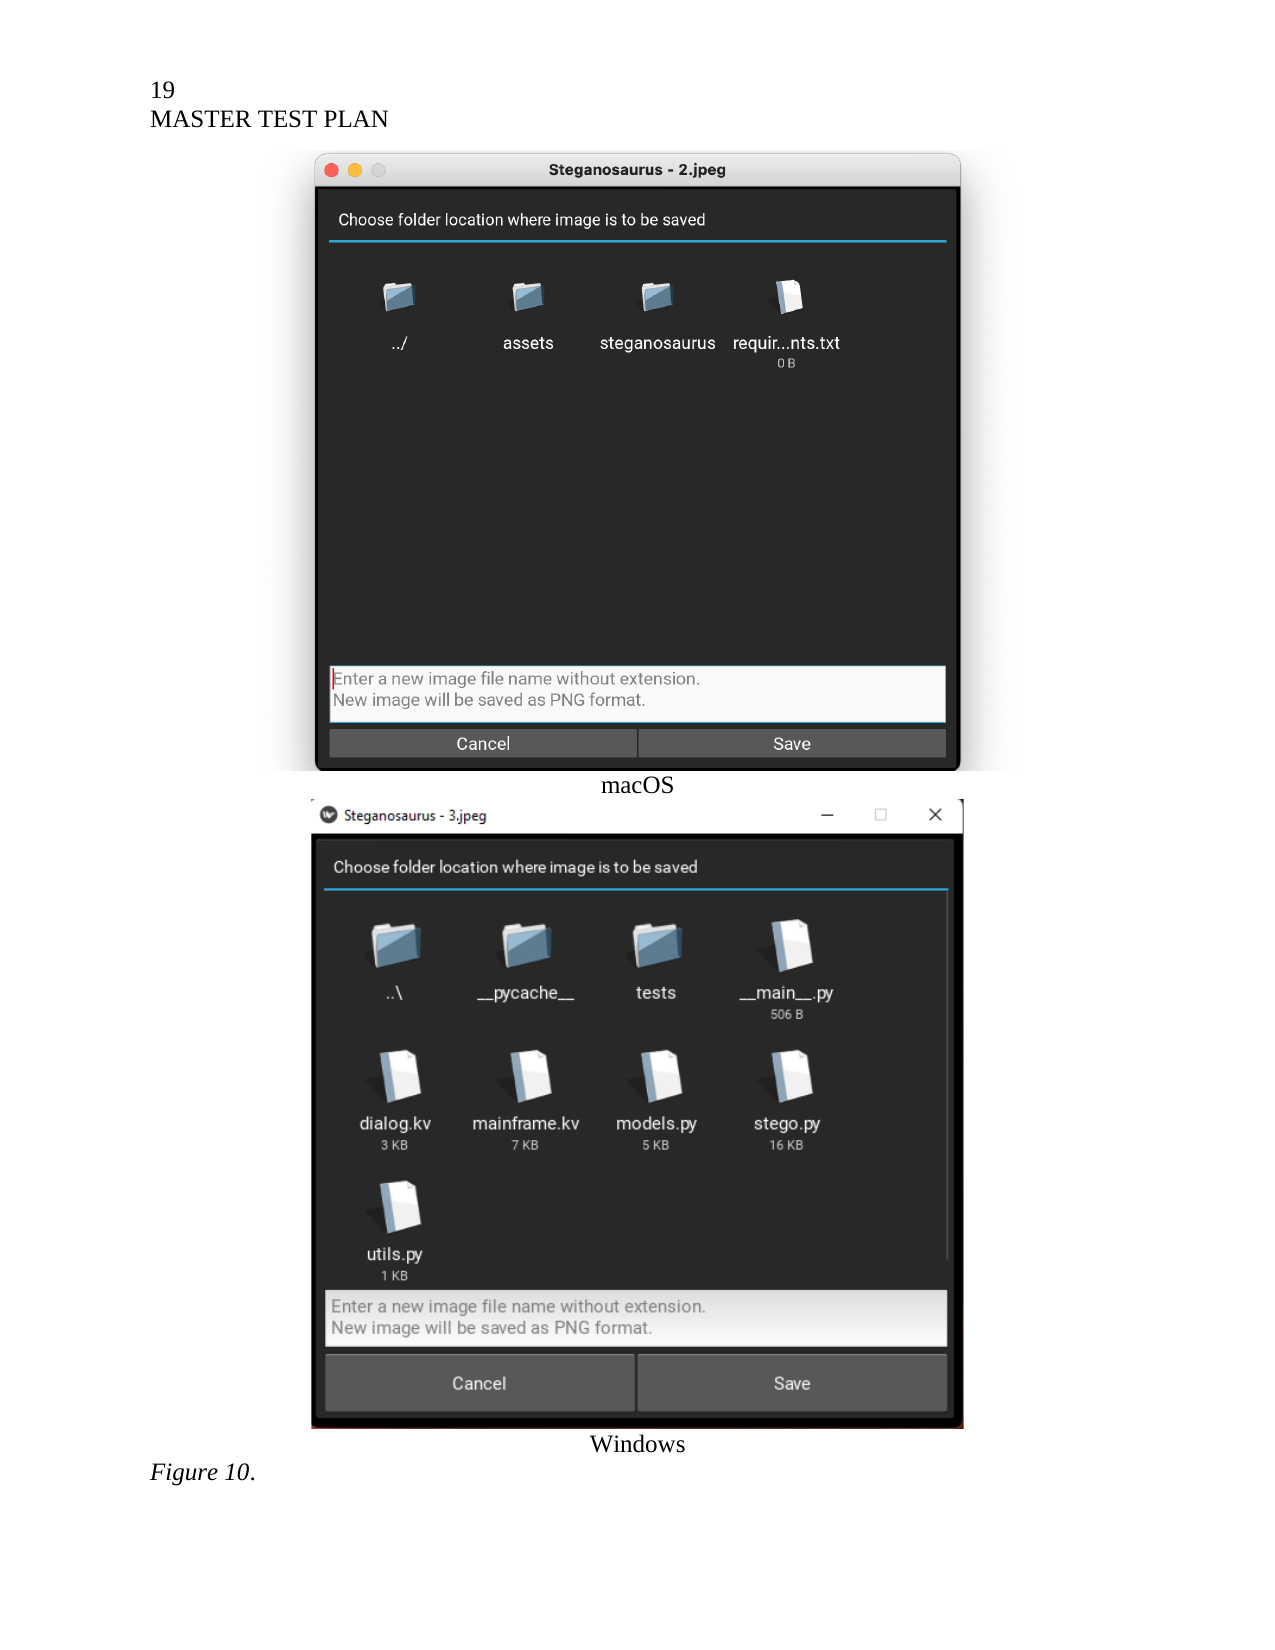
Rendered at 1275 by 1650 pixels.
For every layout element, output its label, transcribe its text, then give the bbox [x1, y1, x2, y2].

text Windows [150, 1429, 1125, 1457]
picture [311, 799, 964, 1429]
text macOS [150, 770, 1125, 799]
picture [249, 150, 1026, 771]
text Figure 10. [150, 1457, 1125, 1486]
